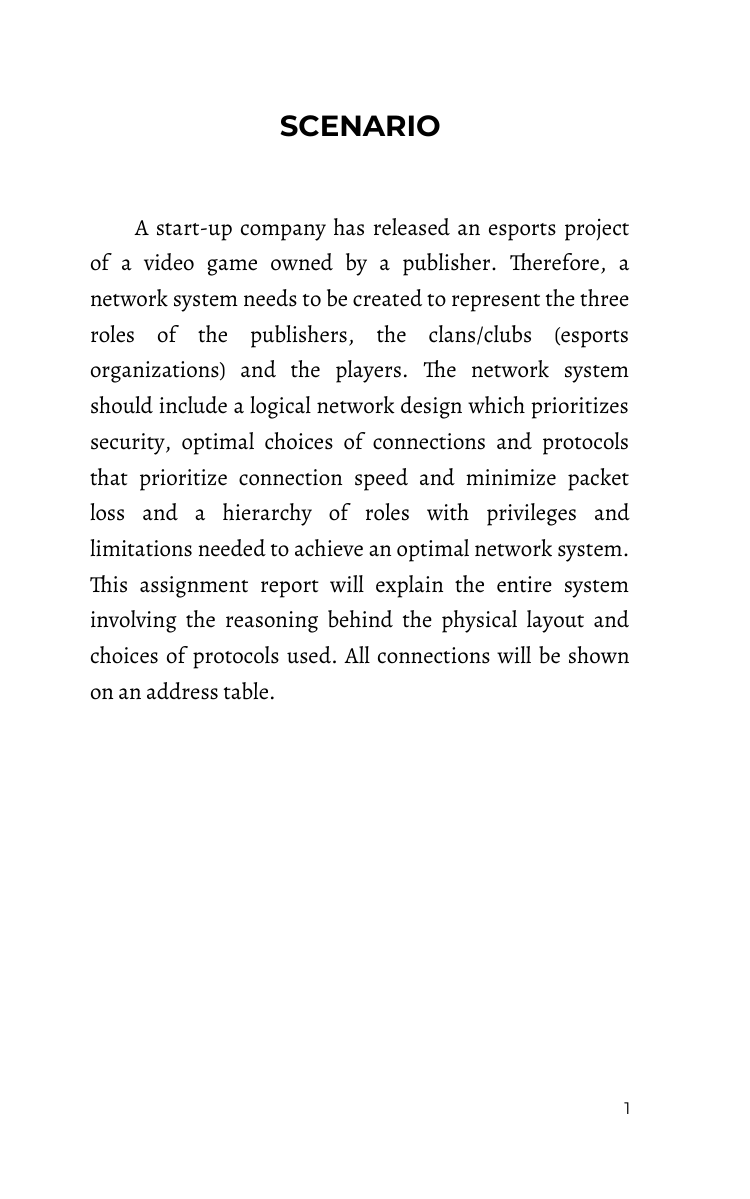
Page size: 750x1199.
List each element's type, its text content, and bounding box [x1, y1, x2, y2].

text A start-up company has released an esports project of a video game owned by a publisher. Therefore, a network system needs to be created to represent the three roles of the publishers, the clans/clubs (esports organizations) and the players. The network system should include a logical network design which prioritizes security, optimal choices of connections and protocols that prioritize connection speed and minimize packet loss and a hierarchy of roles with privileges and limitations needed to achieve an optimal network system. This assignment report will explain the entire system involving the reasoning behind the physical layout and choices of protocols used. All connections will be shown on an address table. [90, 212, 630, 707]
text SCENARIO [90, 108, 630, 144]
